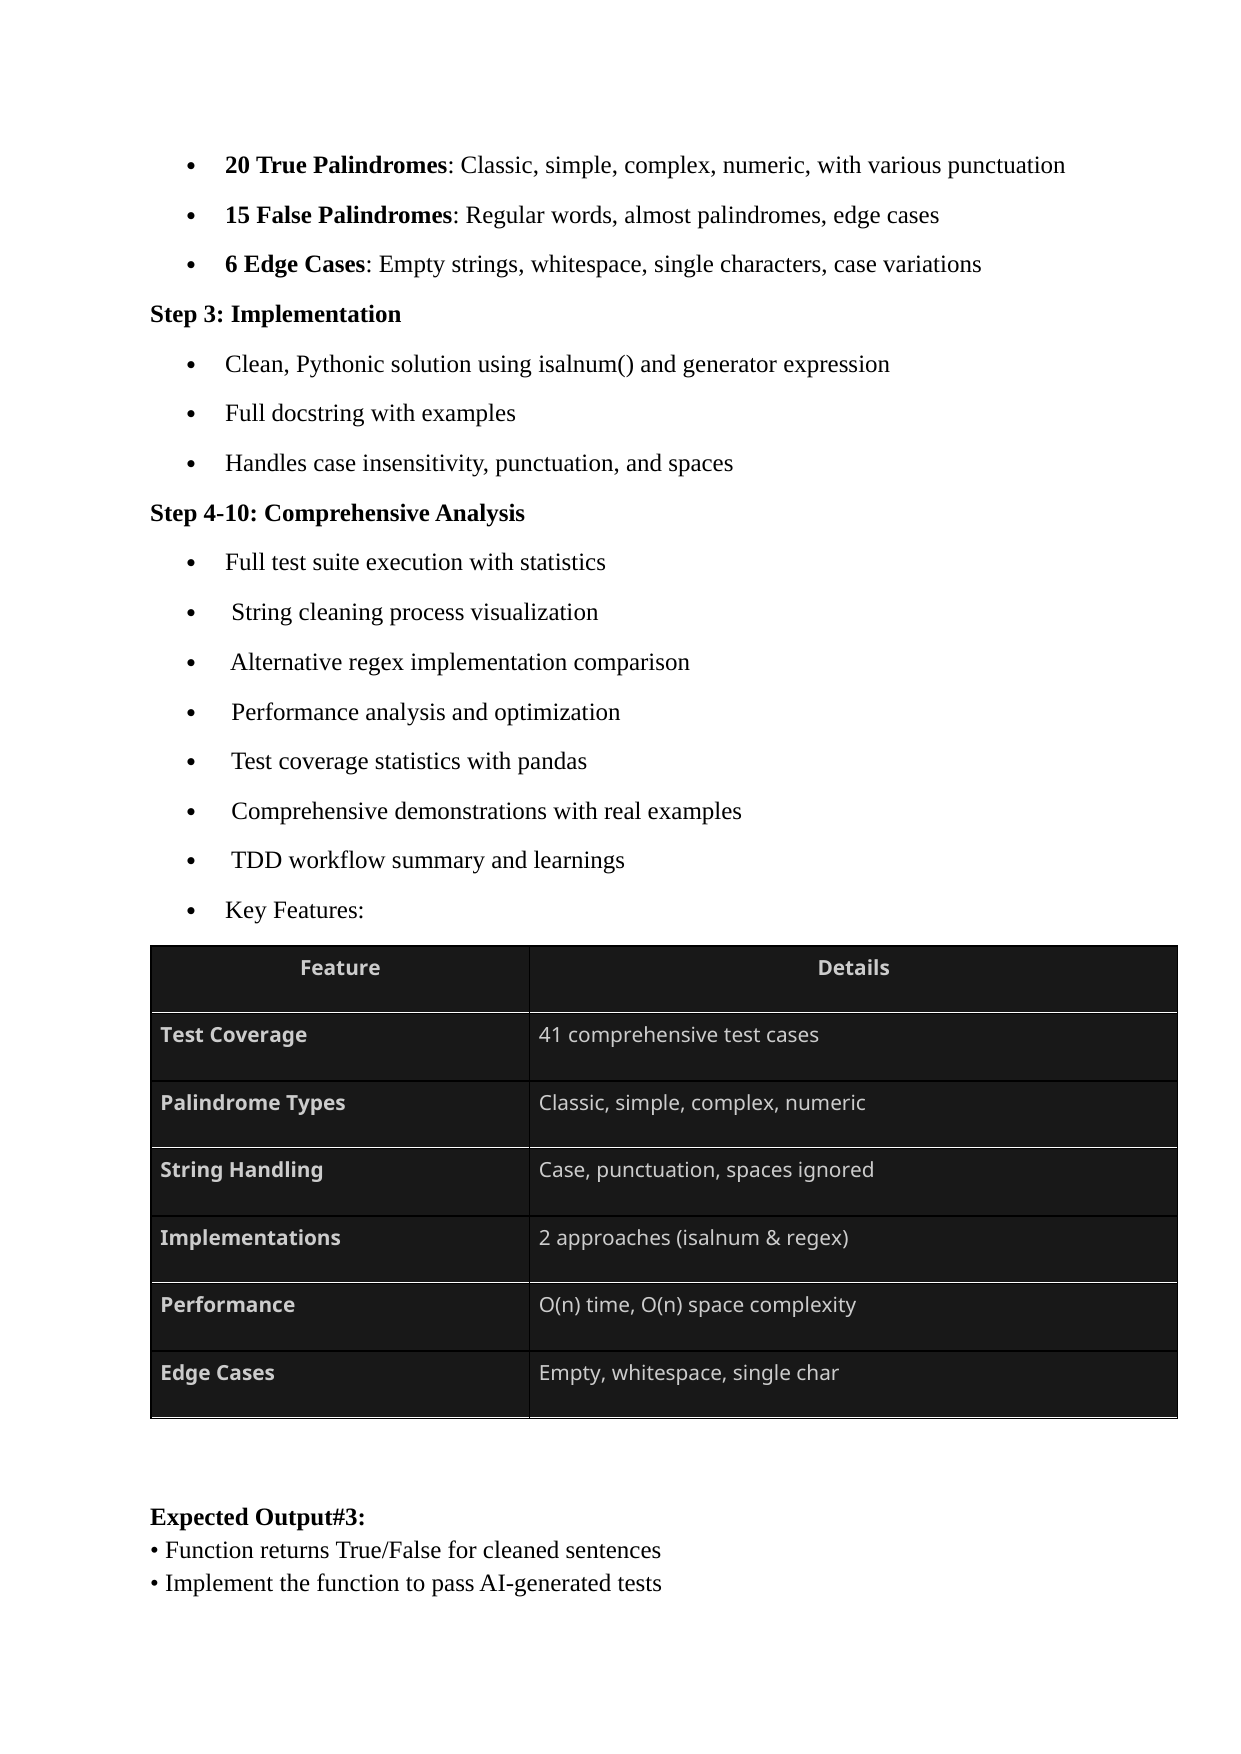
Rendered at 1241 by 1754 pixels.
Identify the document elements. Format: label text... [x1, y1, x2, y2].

table_cell Performance [152, 1284, 529, 1350]
list Full test suite execution with statistics [187, 547, 1090, 576]
table_cell Implementations [152, 1217, 529, 1282]
list Performance analysis and optimization [187, 697, 1090, 725]
list 15 False Palindromes: Regular words, almost palindromes, edge cases [187, 200, 1090, 228]
table_cell Classic, simple, complex, numeric [530, 1082, 1177, 1147]
table_header Feature [152, 947, 529, 1012]
table_cell Case, punctuation, spaces ignored [530, 1149, 1177, 1215]
table_cell O(n) time, O(n) space complexity [530, 1284, 1177, 1350]
list Alternative regex implementation comparison [187, 647, 1090, 676]
list Full docstring with examples [187, 398, 1090, 427]
table_cell Edge Cases [152, 1352, 529, 1417]
text Expected Output#3: • Function returns True/False for cleaned sentences • Implement the function to pass AI-generated tests [150, 1469, 1090, 1597]
list String cleaning process visualization [187, 597, 1090, 626]
table_cell Palindrome Types [152, 1082, 529, 1147]
table_cell Test Coverage [152, 1014, 529, 1080]
list 6 Edge Cases: Empty strings, whitespace, single characters, case variations [187, 249, 1090, 278]
list Comprehensive demonstrations with real examples [187, 796, 1090, 825]
text Step 3: Implementation [150, 299, 1090, 328]
table_cell 41 comprehensive test cases [530, 1014, 1177, 1080]
list Handles case insensitivity, punctuation, and spaces [187, 448, 1090, 477]
table_cell Empty, whitespace, single char [530, 1352, 1177, 1417]
table_cell String Handling [152, 1149, 529, 1215]
list TDD workflow summary and learnings [187, 846, 1090, 874]
list Key Features: [187, 895, 1090, 924]
table_header Details [530, 947, 1177, 1012]
text Step 4-10: Comprehensive Analysis [150, 498, 1090, 527]
list Test coverage statistics with pandas [187, 746, 1090, 775]
list 20 True Palindromes: Classic, simple, complex, numeric, with various punctuation [187, 150, 1090, 179]
list Clean, Pythonic solution using isalnum() and generator expression [187, 349, 1090, 377]
table_cell 2 approaches (isalnum & regex) [530, 1217, 1177, 1282]
